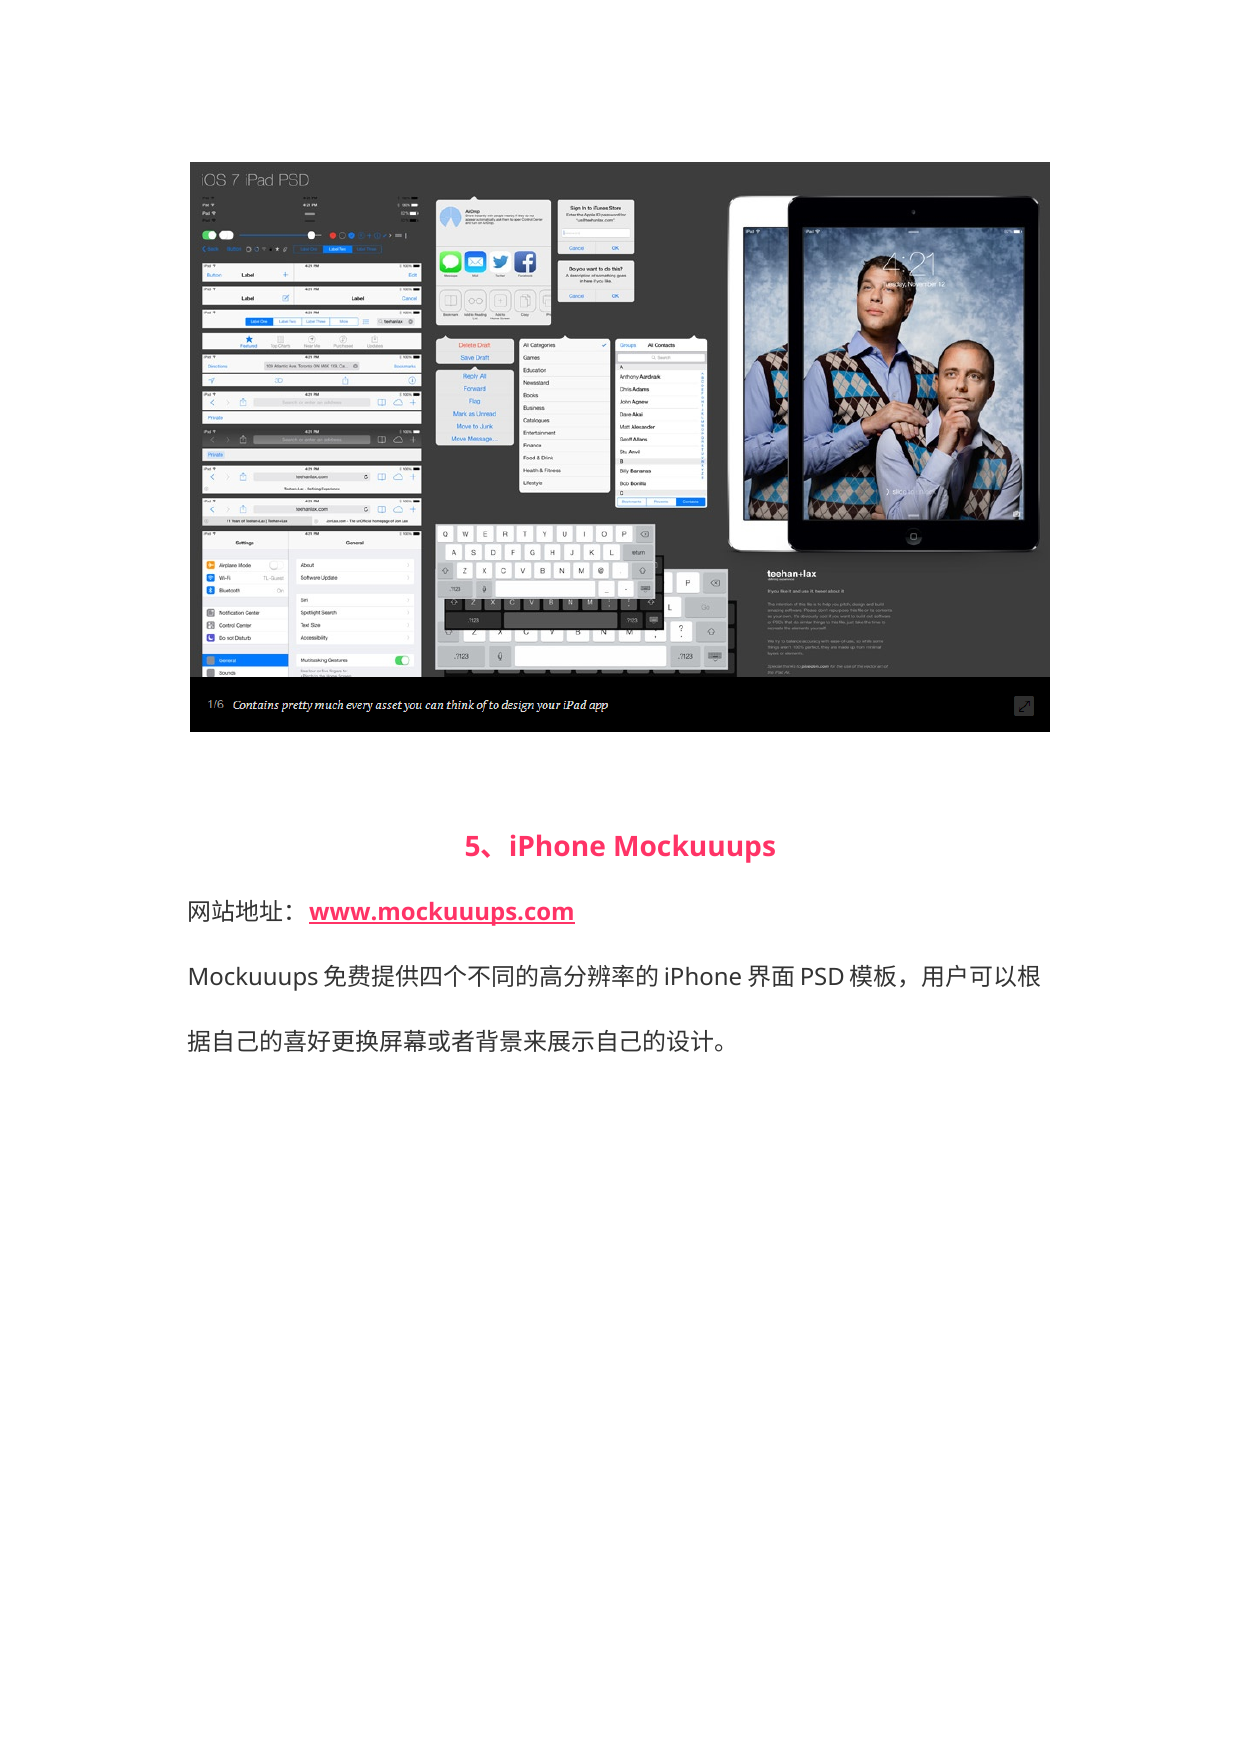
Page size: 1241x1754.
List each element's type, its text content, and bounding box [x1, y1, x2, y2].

picture [190, 162, 1050, 732]
text Mockuuups免费提供四个不同的高分辨率的iPhone界面PSD模板，用户可以根据自己的喜好更换屏幕或者背景来展示自己的设计。 [187, 942, 1053, 1072]
text 5、iPhone Mockuuups [187, 812, 1053, 877]
text 网站地址： www.mockuuups.com [187, 877, 1053, 942]
